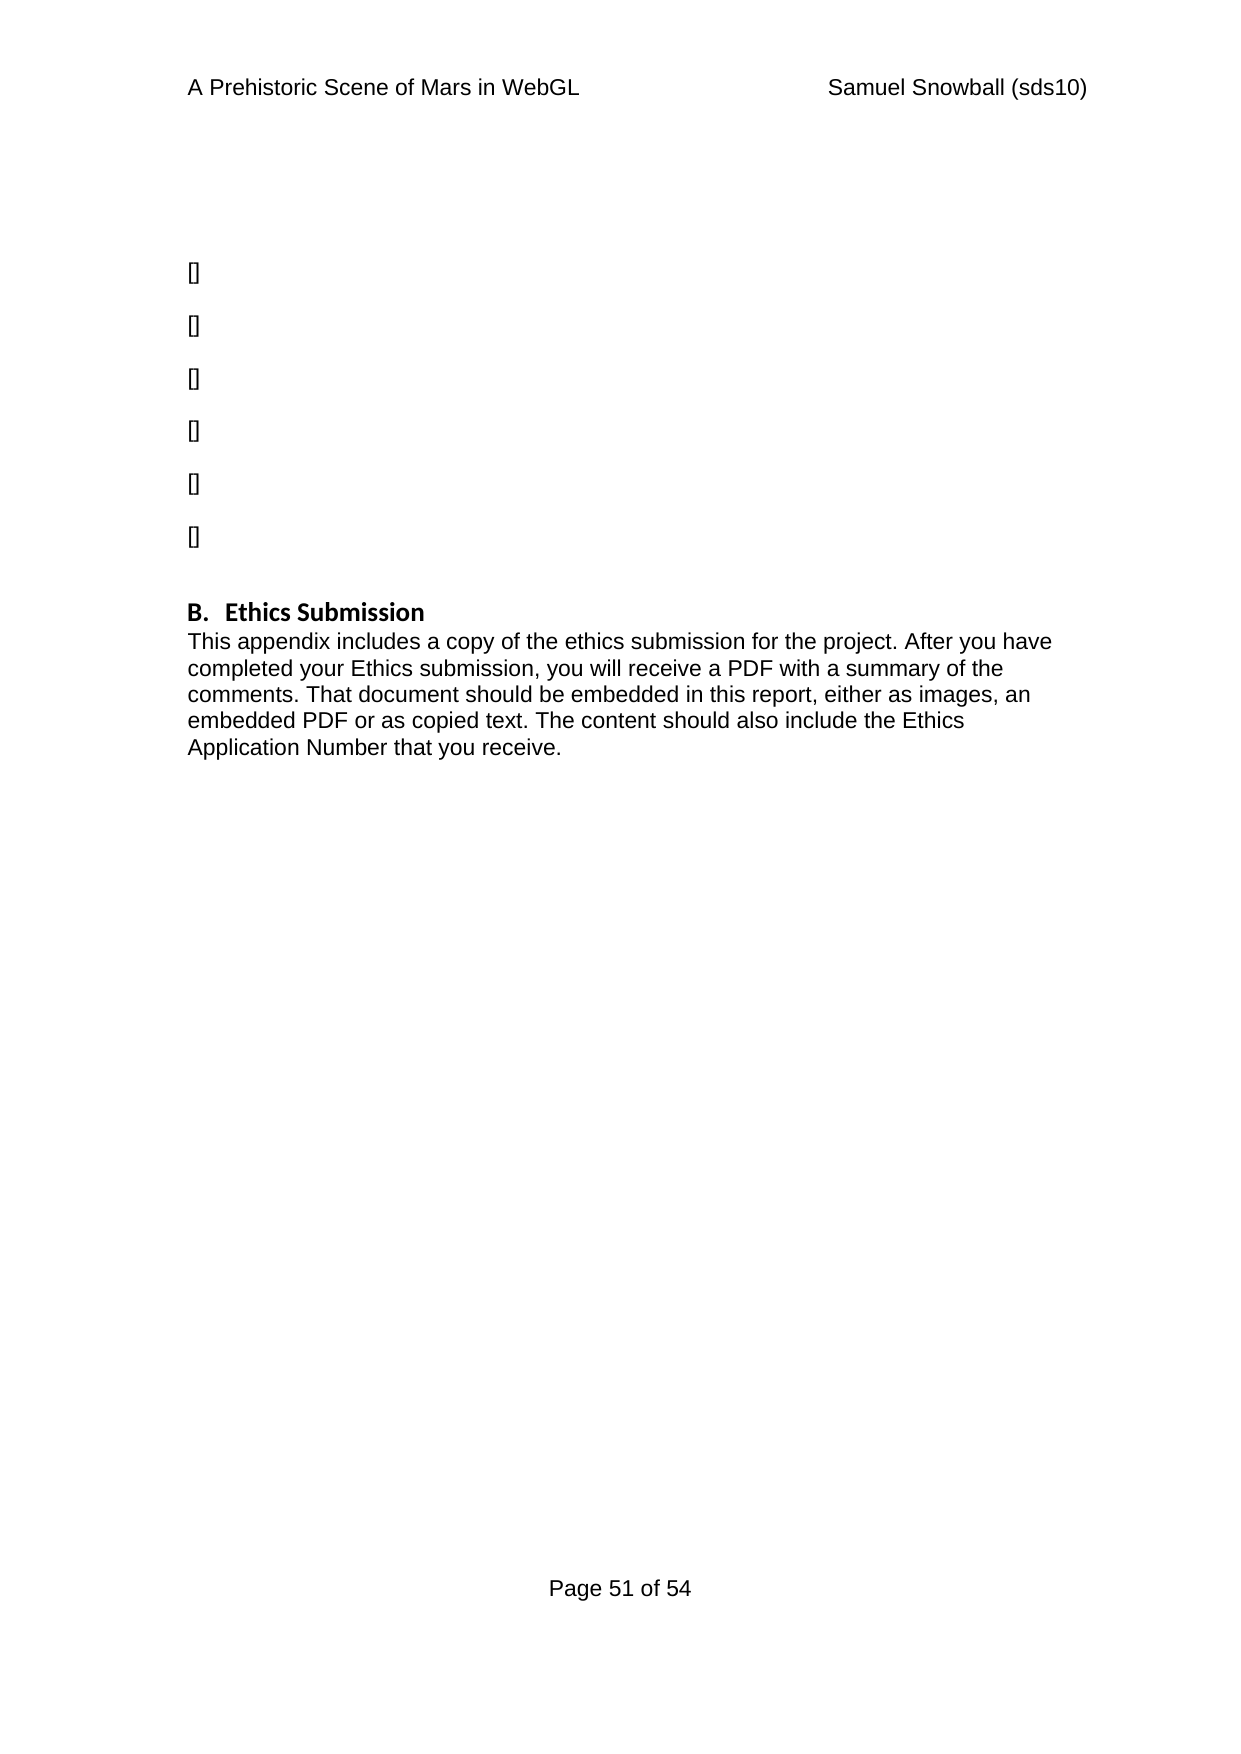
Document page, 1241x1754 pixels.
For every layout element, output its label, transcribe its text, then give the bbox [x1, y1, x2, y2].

text This appendix includes a copy of the ethics submission for the project. After you have completed your Ethics submission, you will receive a PDF with a summary of the comments. That document should be embedded in this report, either as images, an embedded PDF or as copied text. The content should also include the Ethics Application Number that you receive. [187, 628, 1053, 760]
text [] [187, 522, 1053, 548]
text [] [187, 258, 1053, 284]
text Ethics Submission [187, 595, 1053, 628]
text [] [187, 364, 1053, 390]
text [] [187, 469, 1053, 495]
text [] [187, 311, 1053, 337]
text [] [187, 416, 1053, 443]
